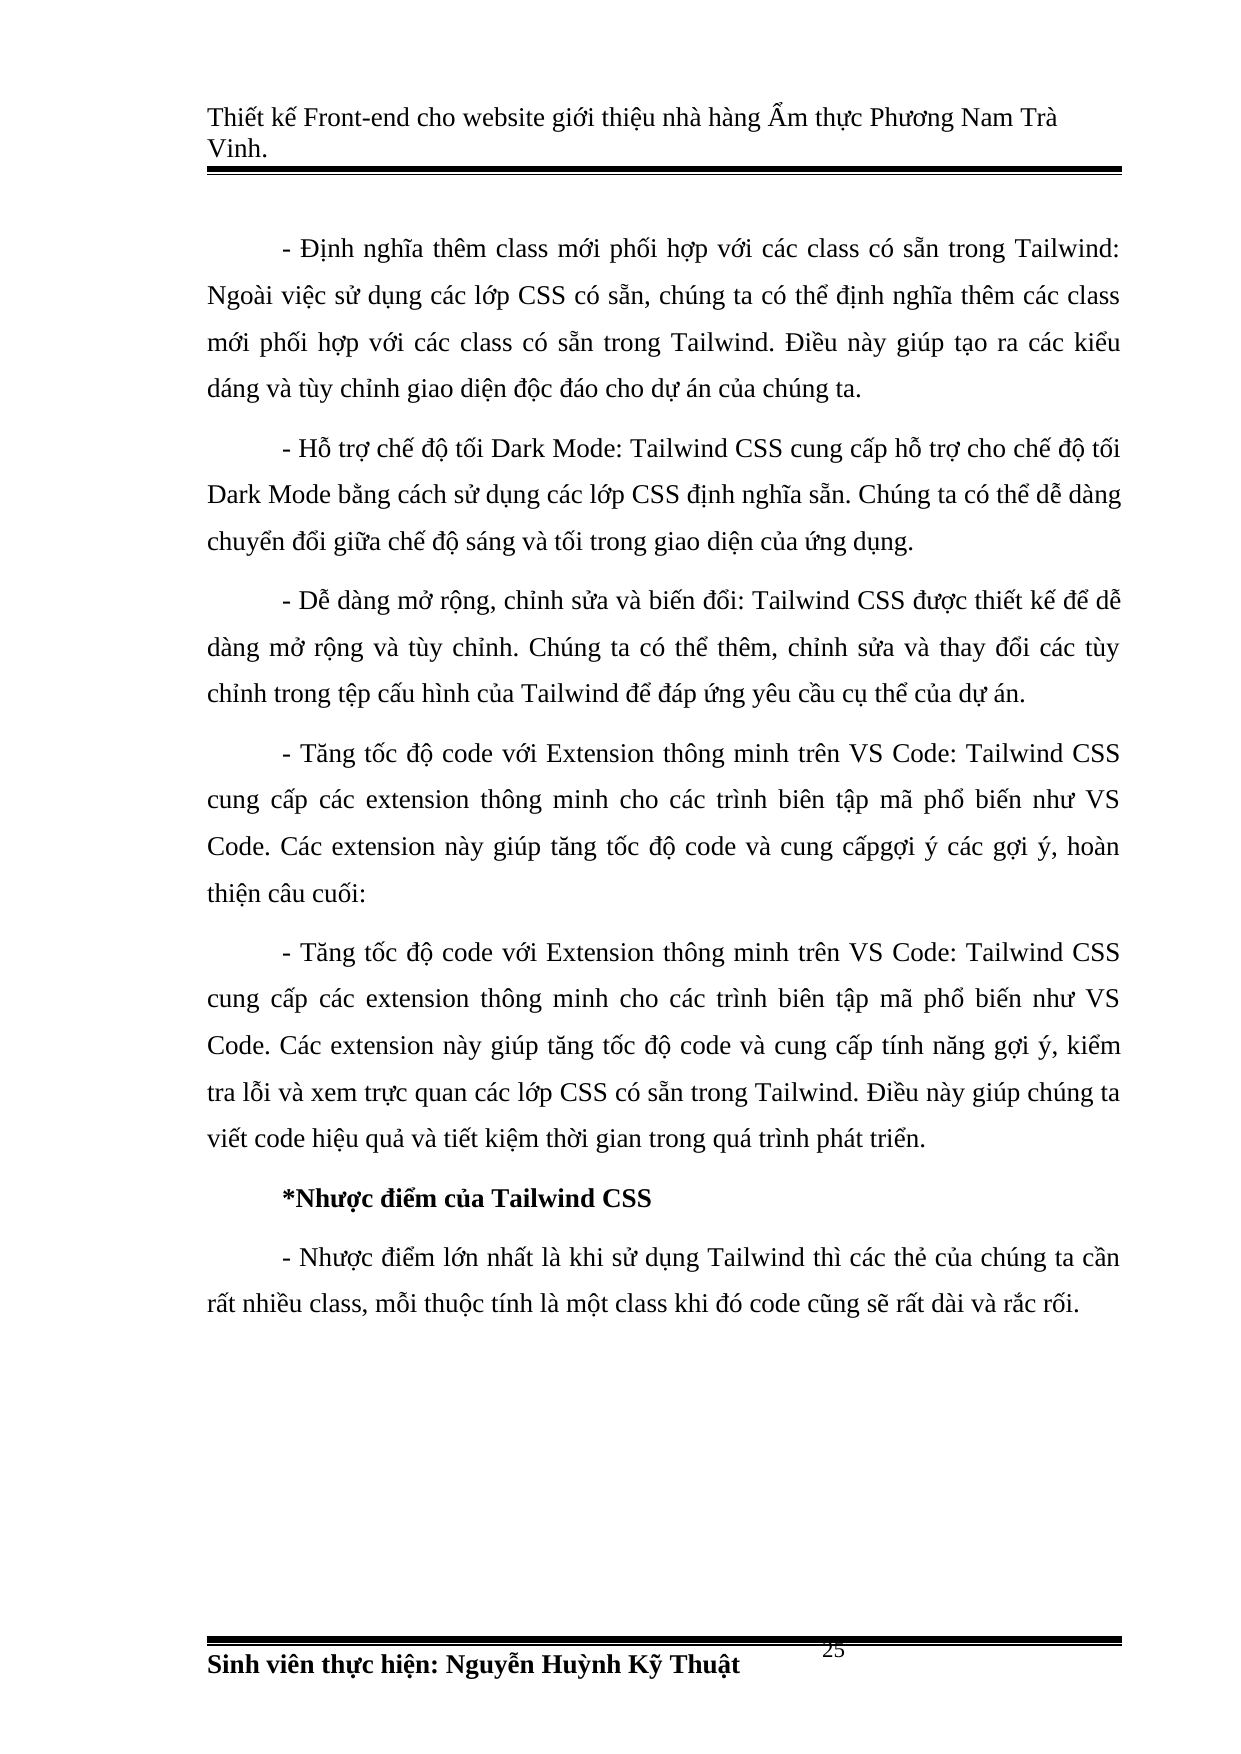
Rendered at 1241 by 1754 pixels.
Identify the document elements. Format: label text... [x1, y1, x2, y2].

text *Nhược điểm của Tailwind CSS [207, 1182, 1122, 1213]
text - Định nghĩa thêm class mới phối hợp với các class có sẵn trong Tailwind: Ngoài việc sử dụng các lớp CSS có sẵn, chúng ta có thể định nghĩa thêm các class mới phối hợp với các class có sẵn trong Tailwind. Điều này giúp tạo ra các kiểu dáng và tùy chỉnh giao diện độc đáo cho dự án của chúng ta. [207, 233, 1122, 404]
text - Tăng tốc độ code với Extension thông minh trên VS Code: Tailwind CSS cung cấp các extension thông minh cho các trình biên tập mã phổ biến như VS Code. Các extension này giúp tăng tốc độ code và cung cấp tính năng gợi ý, kiểm tra lỗi và xem trực quan các lớp CSS có sẵn trong Tailwind. Điều này giúp chúng ta viết code hiệu quả và tiết kiệm thời gian trong quá trình phát triển. [207, 936, 1122, 1154]
text - Dễ dàng mở rộng, chỉnh sửa và biến đổi: Tailwind CSS được thiết kế để dễ dàng mở rộng và tùy chỉnh. Chúng ta có thể thêm, chỉnh sửa và thay đổi các tùy chỉnh trong tệp cấu hình của Tailwind để đáp ứng yêu cầu cụ thể của dự án. [207, 584, 1122, 709]
text - Hỗ trợ chế độ tối Dark Mode: Tailwind CSS cung cấp hỗ trợ cho chế độ tối Dark Mode bằng cách sử dụng các lớp CSS định nghĩa sẵn. Chúng ta có thể dễ dàng chuyển đổi giữa chế độ sáng và tối trong giao diện của ứng dụng. [207, 432, 1122, 556]
text - Nhược điểm lớn nhất là khi sử dụng Tailwind thì các thẻ của chúng ta cần rất nhiều class, mỗi thuộc tính là một class khi đó code cũng sẽ rất dài và rắc rối. [207, 1241, 1122, 1319]
text - Tăng tốc độ code với Extension thông minh trên VS Code: Tailwind CSS cung cấp các extension thông minh cho các trình biên tập mã phổ biến như VS Code. Các extension này giúp tăng tốc độ code và cung cấpgợi ý các gợi ý, hoàn thiện câu cuối: [207, 737, 1122, 908]
